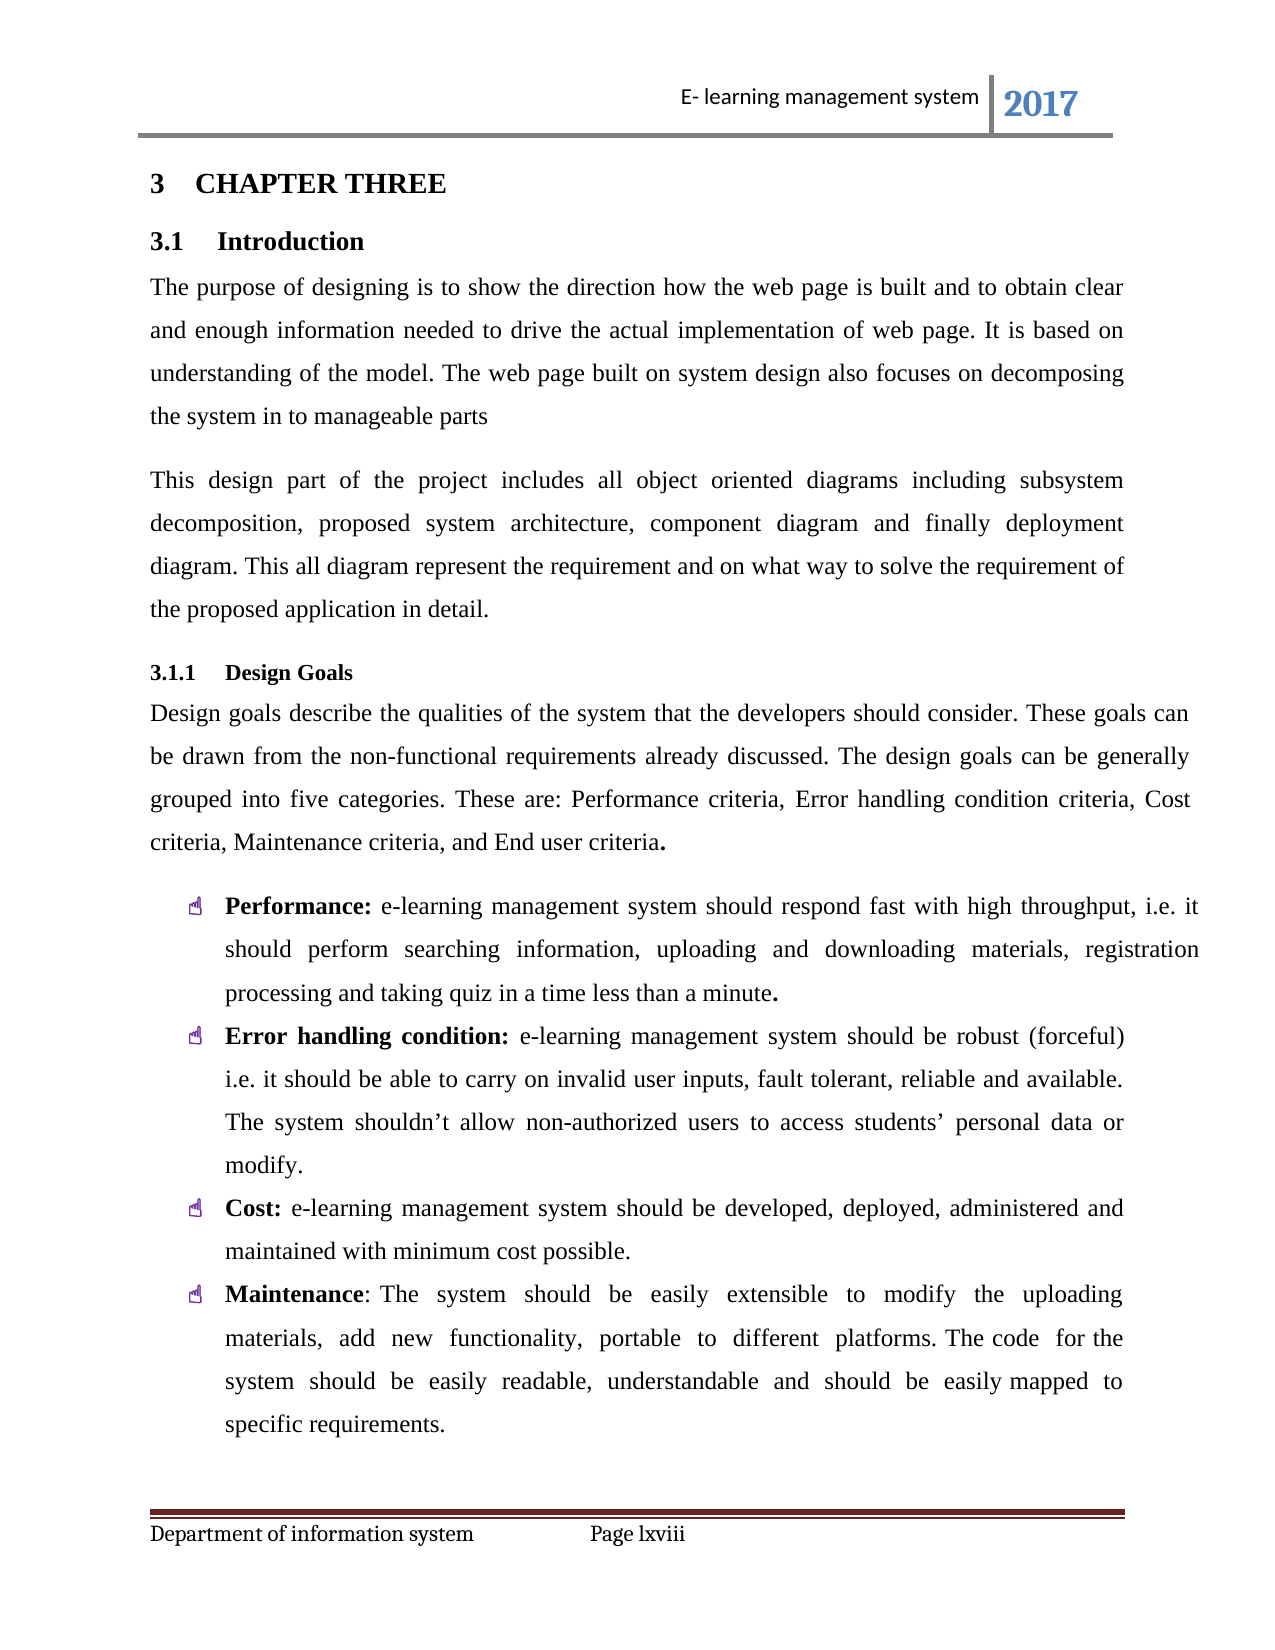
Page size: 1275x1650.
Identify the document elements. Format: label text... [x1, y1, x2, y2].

list Performance: e-learning management system should respond fast with high throughput, i.e. it should perform searching information, uploading and downloading materials, registration processing and taking quiz in a time less than a minute. [187, 891, 1200, 1006]
text The purpose of designing is to show the direction how the web page is built and to obtain clear and enough information needed to drive the actual implementation of web page. It is based on understanding of the model. The web page built on system design also focuses on decomposing the system in to manageable parts [150, 272, 1125, 430]
subtitle Design Goals [150, 658, 1125, 685]
text Design goals describe the qualities of the system that the developers should consider. These goals can be drawn from the non-functional requirements already discussed. The design goals can be generally grouped into five categories. These are: Performance criteria, Error handling condition criteria, Cost criteria, Maintenance criteria, and End user criteria. [150, 698, 1191, 856]
list Maintenance: The system should be easily extensible to modify the uploading materials, add new functionality, portable to different platforms. The code for the system should be easily readable, understandable and should be easily mapped to specific requirements. [187, 1279, 1125, 1438]
text This design part of the project includes all object oriented diagrams including subsystem decomposition, proposed system architecture, component diagram and finally deployment diagram. This all diagram represent the requirement and on what way to solve the requirement of the proposed application in detail. [150, 465, 1125, 623]
subtitle CHAPTER THREE [150, 166, 1125, 199]
list Cost: e-learning management system should be developed, deployed, administered and maintained with minimum cost possible. [187, 1193, 1125, 1265]
list Error handling condition: e-learning management system should be robust (forceful) i.e. it should be able to carry on invalid user inputs, fault tolerant, reliable and available. The system shouldn’t allow non-authorized users to access students’ personal data or modify. [187, 1021, 1125, 1179]
subtitle Introduction [150, 225, 1125, 256]
